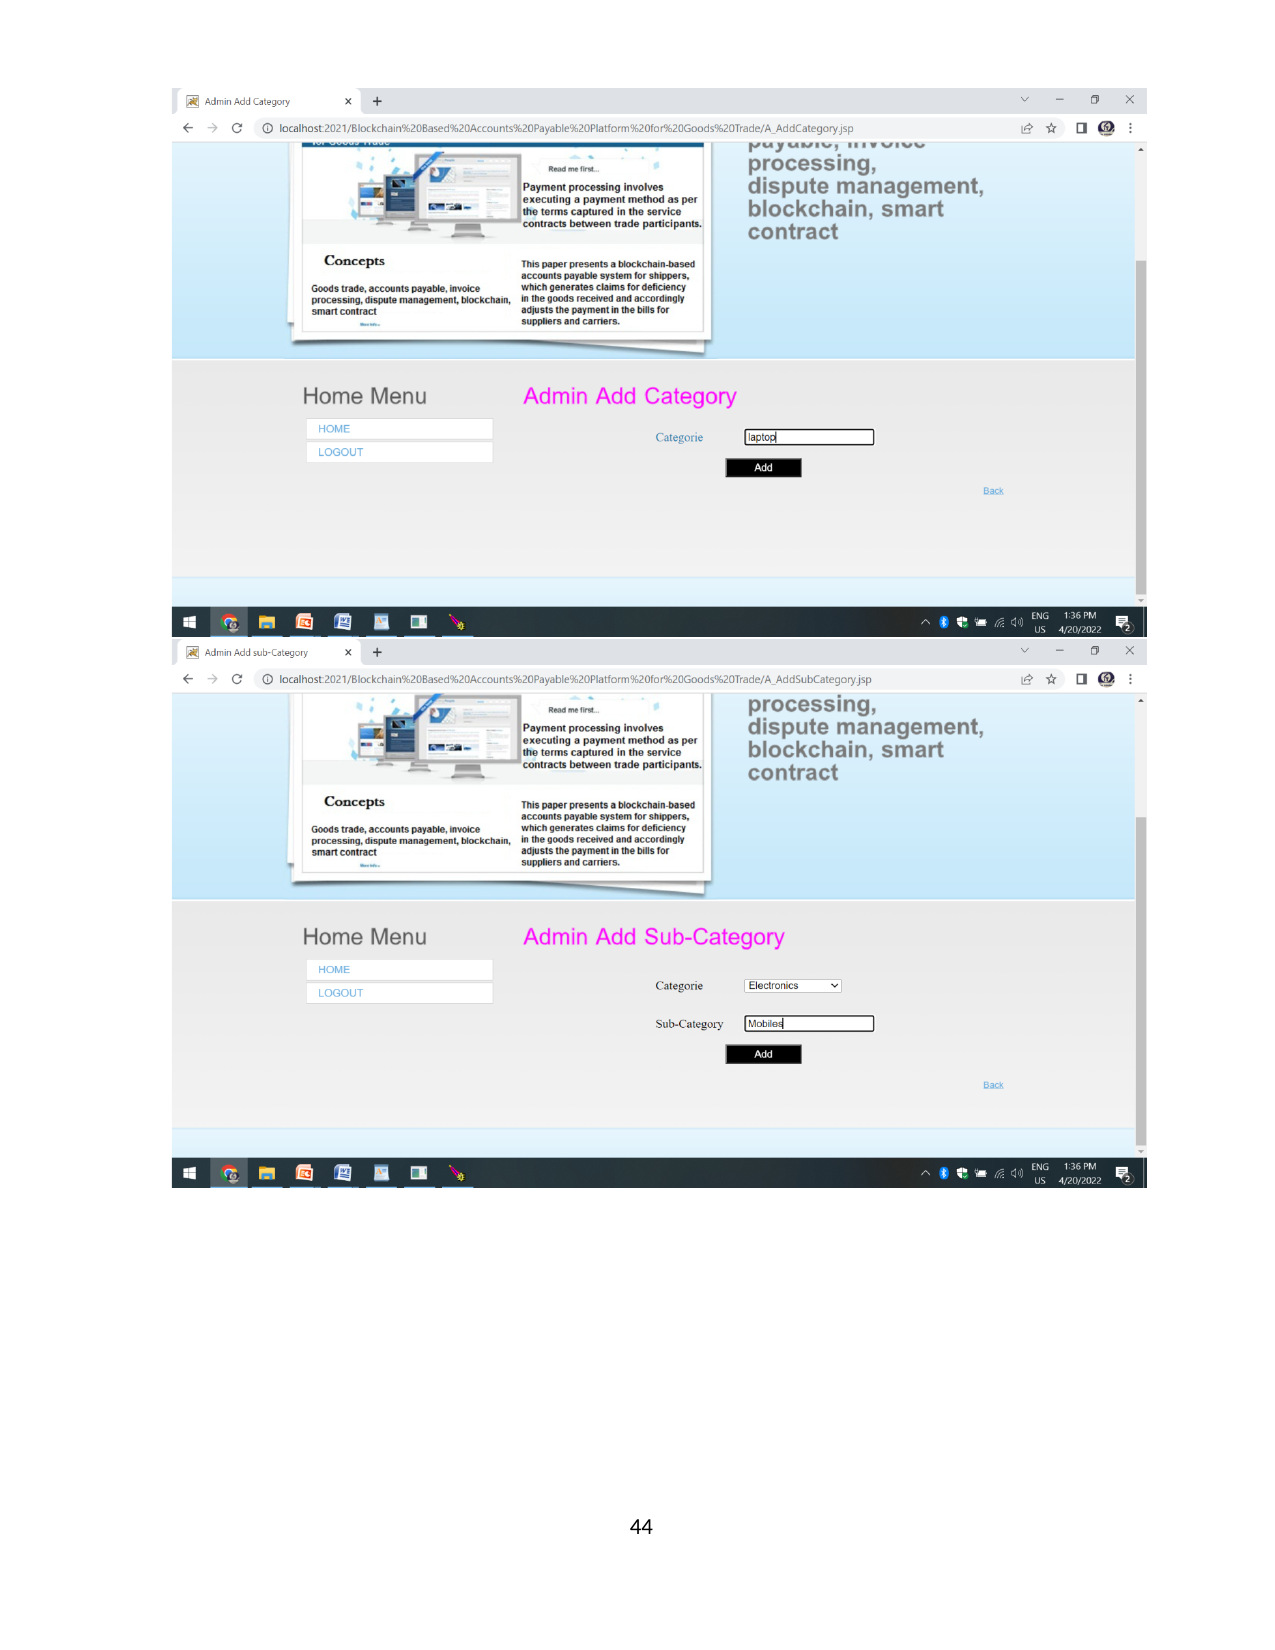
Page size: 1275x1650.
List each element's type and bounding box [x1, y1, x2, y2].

picture [171, 639, 1147, 1188]
picture [171, 88, 1147, 637]
